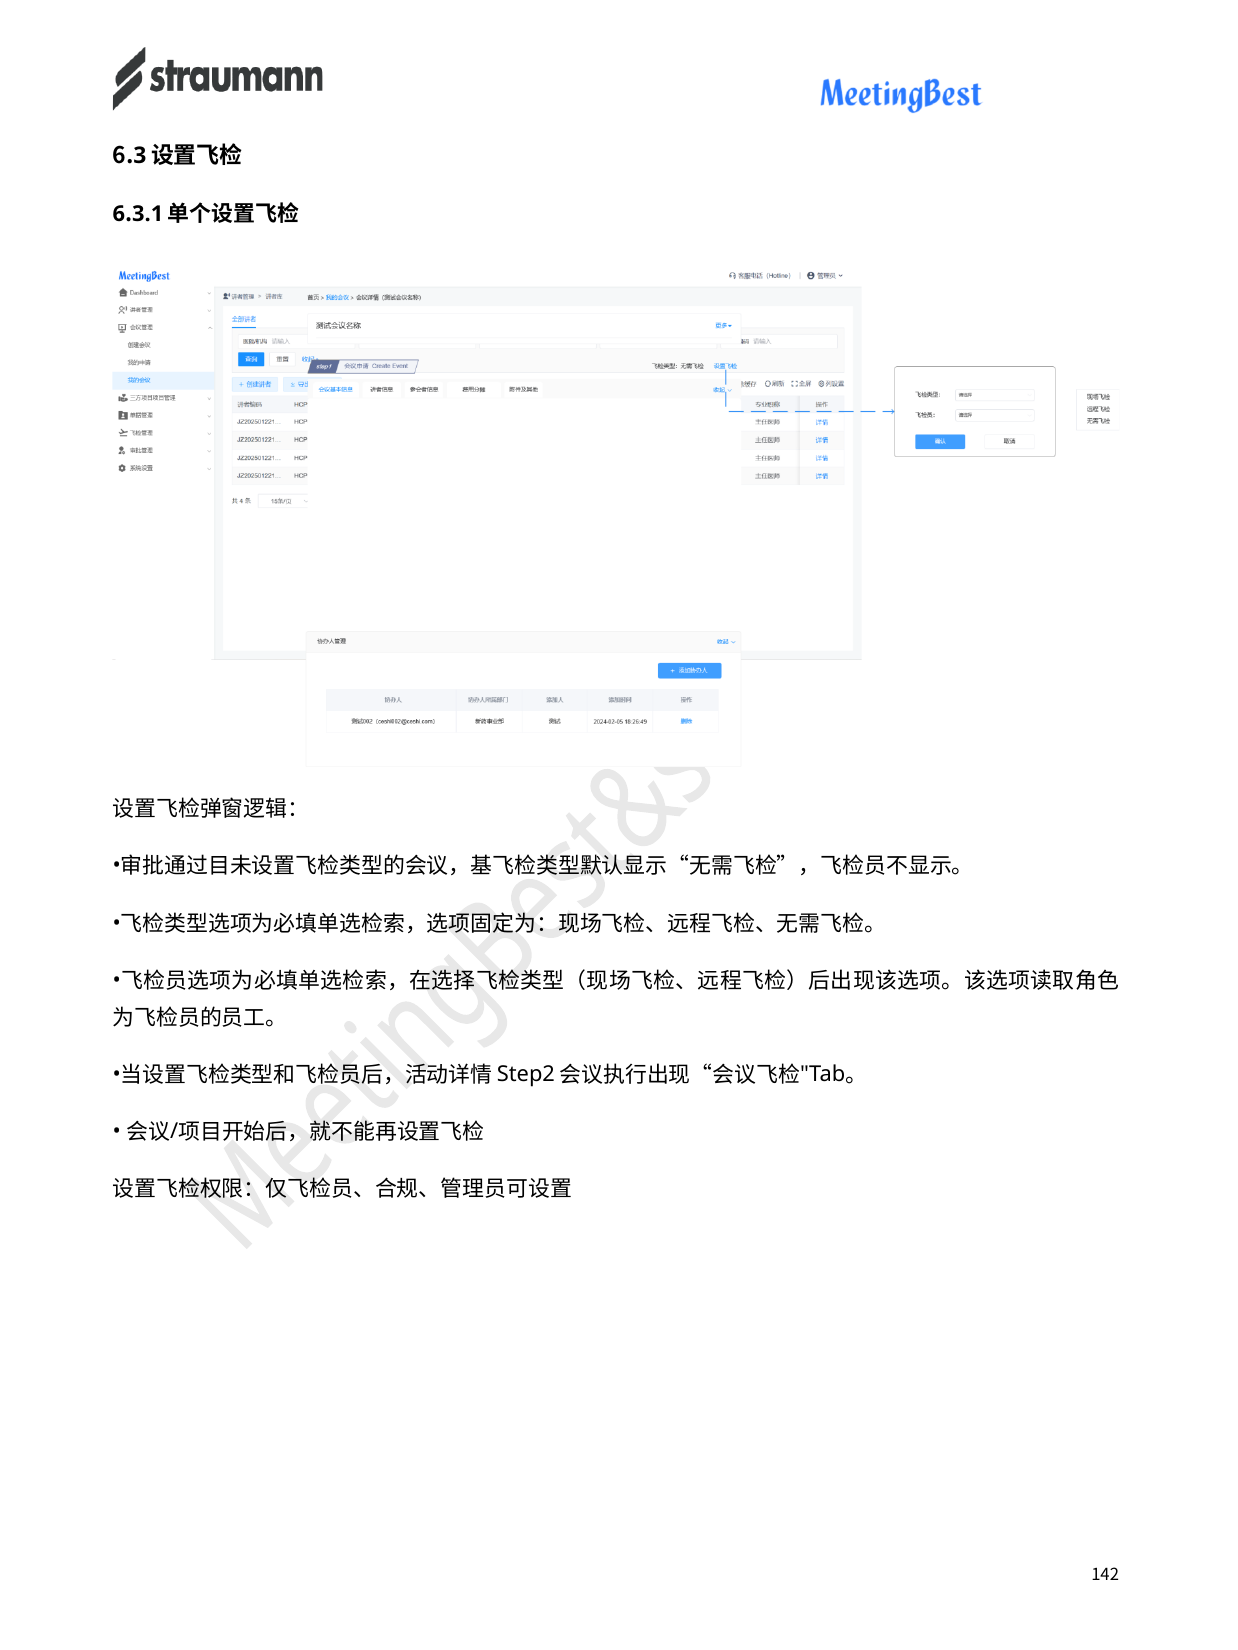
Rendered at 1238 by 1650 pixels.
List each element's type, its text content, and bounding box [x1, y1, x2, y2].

picture [112, 45, 323, 114]
text •审批通过目未设置飞检类型的会议，基飞检类型默认显示“无需飞检”，飞检员不显示。 [112, 848, 1119, 880]
text •飞检类型选项为必填单选检索，选项固定为：现场飞检、远程飞检、无需飞检。 [112, 906, 1119, 937]
picture [112, 265, 1120, 767]
text 设置飞检权限：仅飞检员、合规、管理员可设置 [112, 1171, 1119, 1203]
text •飞检员选项为必填单选检索，在选择飞检类型（现场飞检、远程飞检）后出现该选项。该选项读取角色为飞检员的员工。 [112, 963, 1119, 1031]
text 设置飞检弹窗逻辑： [112, 791, 1119, 823]
subtitle 6.3设置飞检 [112, 137, 1119, 171]
text • 会议/项目开始后，就不能再设置飞检 [112, 1114, 1119, 1146]
picture [812, 70, 989, 114]
text •当设置飞检类型和飞检员后，活动详情Step2会议执行出现“会议飞检"Tab。 [112, 1057, 1119, 1088]
subtitle 6.3.1单个设置飞检 [112, 196, 1119, 228]
